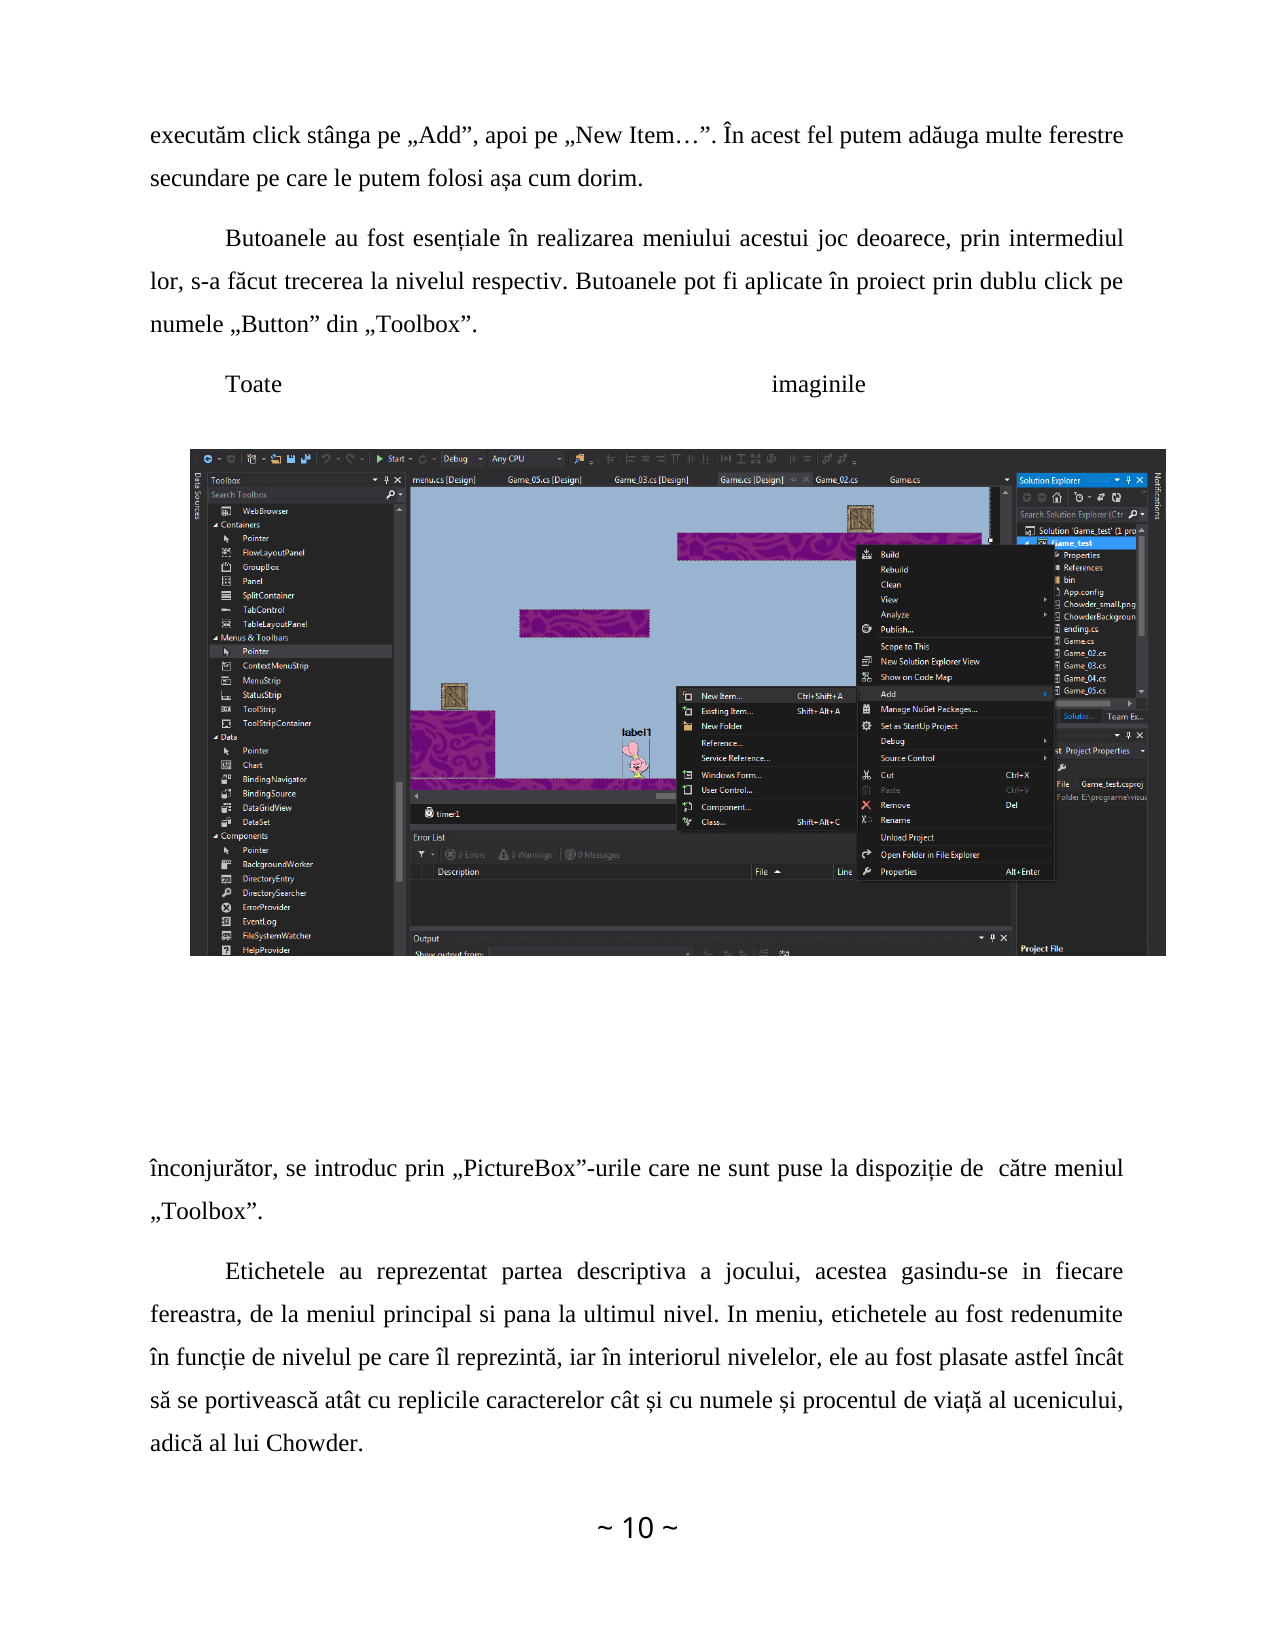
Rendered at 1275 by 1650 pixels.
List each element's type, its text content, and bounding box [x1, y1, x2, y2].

picture [190, 449, 1166, 956]
text Butoanele au fost esențiale în realizarea meniului acestui joc deoarece, prin intermediul lor, s-a făcut trecerea la nivelul respectiv. Butoanele pot fi aplicate în proiect prin dublu click pe numele „Button” din „Toolbox”. [150, 223, 1125, 338]
text Etichetele au reprezentat partea descriptiva a jocului, acestea gasindu-se in fiecare fereastra, de la meniul principal si pana la ultimul nivel. In meniu, etichetele au fost redenumite în funcție de nivelul pe care îl reprezintă, iar în interiorul nivelelor, ele au fost plasate astfel încât să se portivească atât cu replicile caracterelor cât și cu numele și procentul de viață al ucenicului, adică al lui Chowder. [150, 1256, 1125, 1457]
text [150, 120, 1125, 192]
